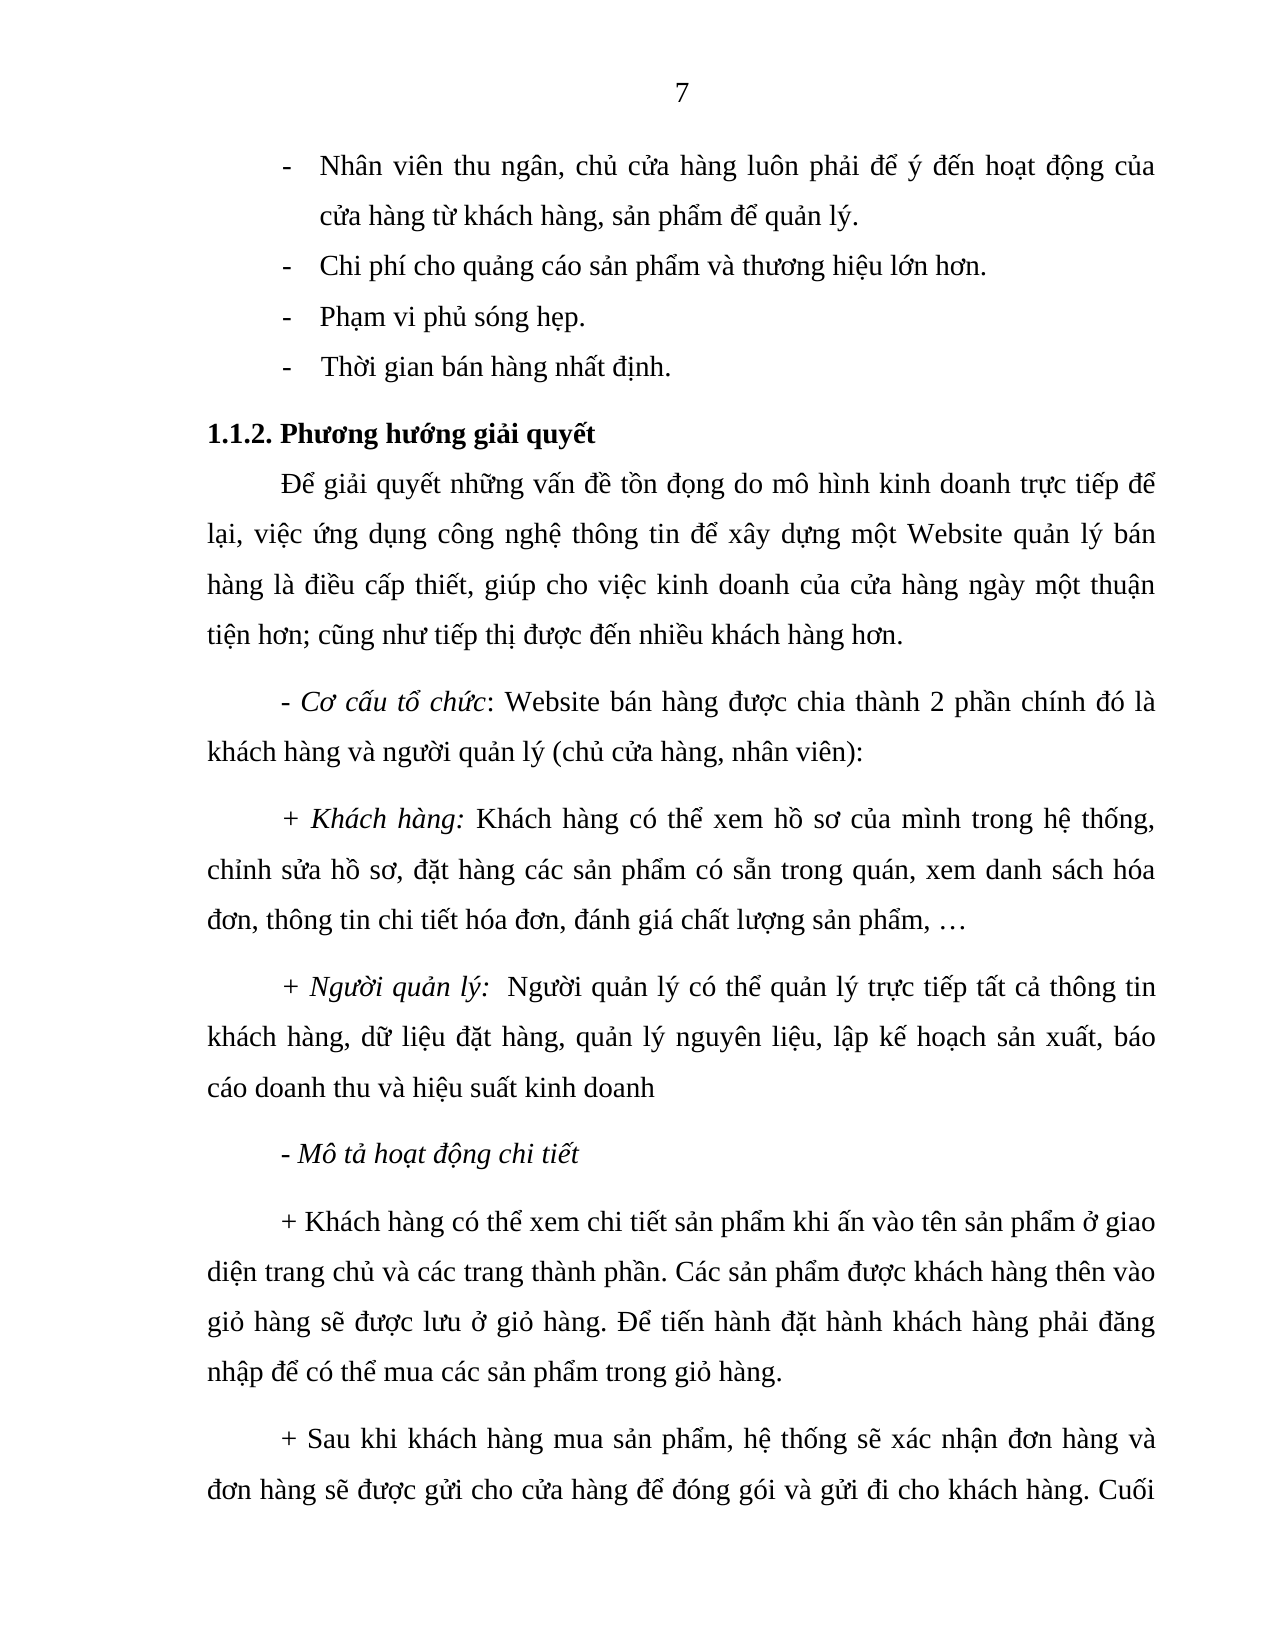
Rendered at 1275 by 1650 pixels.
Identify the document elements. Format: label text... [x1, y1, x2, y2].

list Nhân viên thu ngân, chủ cửa hàng luôn phải để ý đến hoạt động của cửa hàng từ khách hàng, sản phẩm để quản lý. [282, 148, 1157, 232]
text + Khách hàng có thể xem chi tiết sản phẩm khi ấn vào tên sản phẩm ở giao diện trang chủ và các trang thành phần. Các sản phẩm được khách hàng thên vào giỏ hàng sẽ được lưu ở giỏ hàng. Để tiến hành đặt hành khách hàng phải đăng nhập để có thể mua các sản phẩm trong giỏ hàng. [207, 1204, 1157, 1388]
subtitle 1.1.2. Phương hướng giải quyết [207, 416, 1157, 449]
list Phạm vi phủ sóng hẹp. [282, 299, 1157, 332]
text - Thời gian bán hàng nhất định. [207, 349, 1157, 382]
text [207, 1422, 1157, 1505]
text + Khách hàng: Khách hàng có thể xem hồ sơ của mình trong hệ thống, chỉnh sửa hồ sơ, đặt hàng các sản phẩm có sẵn trong quán, xem danh sách hóa đơn, thông tin chi tiết hóa đơn, đánh giá chất lượng sản phẩm, … [207, 801, 1157, 936]
text + Người quản lý: Người quản lý có thể quản lý trực tiếp tất cả thông tin khách hàng, dữ liệu đặt hàng, quản lý nguyên liệu, lập kế hoạch sản xuất, báo cáo doanh thu và hiệu suất kinh doanh [207, 969, 1157, 1103]
list Chi phí cho quảng cáo sản phẩm và thương hiệu lớn hơn. [282, 248, 1157, 282]
text - Cơ cấu tổ chức: Website bán hàng được chia thành 2 phần chính đó là khách hàng và người quản lý (chủ cửa hàng, nhân viên): [207, 684, 1157, 768]
text - Mô tả hoạt động chi tiết [207, 1137, 1157, 1170]
text Để giải quyết những vấn đề tồn đọng do mô hình kinh doanh trực tiếp để lại, việc ứng dụng công nghệ thông tin để xây dựng một Website quản lý bán hàng là điều cấp thiết, giúp cho việc kinh doanh của cửa hàng ngày một thuận tiện hơn; cũng như tiếp thị được đến nhiều khách hàng hơn. [207, 466, 1157, 651]
